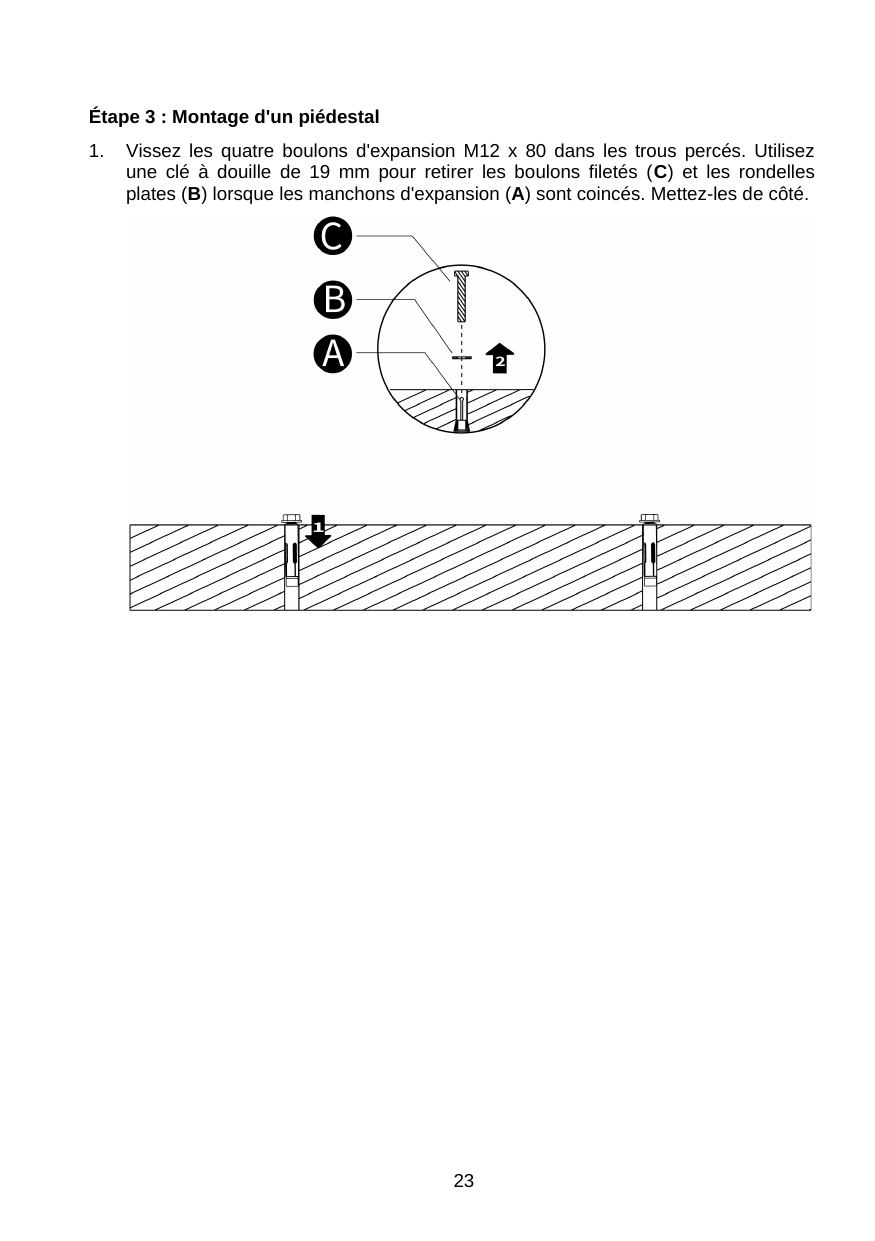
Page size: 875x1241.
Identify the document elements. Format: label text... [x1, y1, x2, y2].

text Étape 3 : Montage d'un piédestal [89, 106, 815, 127]
list Vissez les quatre boulons d'expansion M12 x 80 dans les trous percés. Utilisez une clé à douille de 19 mm pour retirer les boulons filetés (C) et les rondelles plates (B) lorsque les manchons d'expansion (A) sont coincés. Mettez-les de côté. [89, 140, 815, 204]
picture [129, 216, 812, 611]
